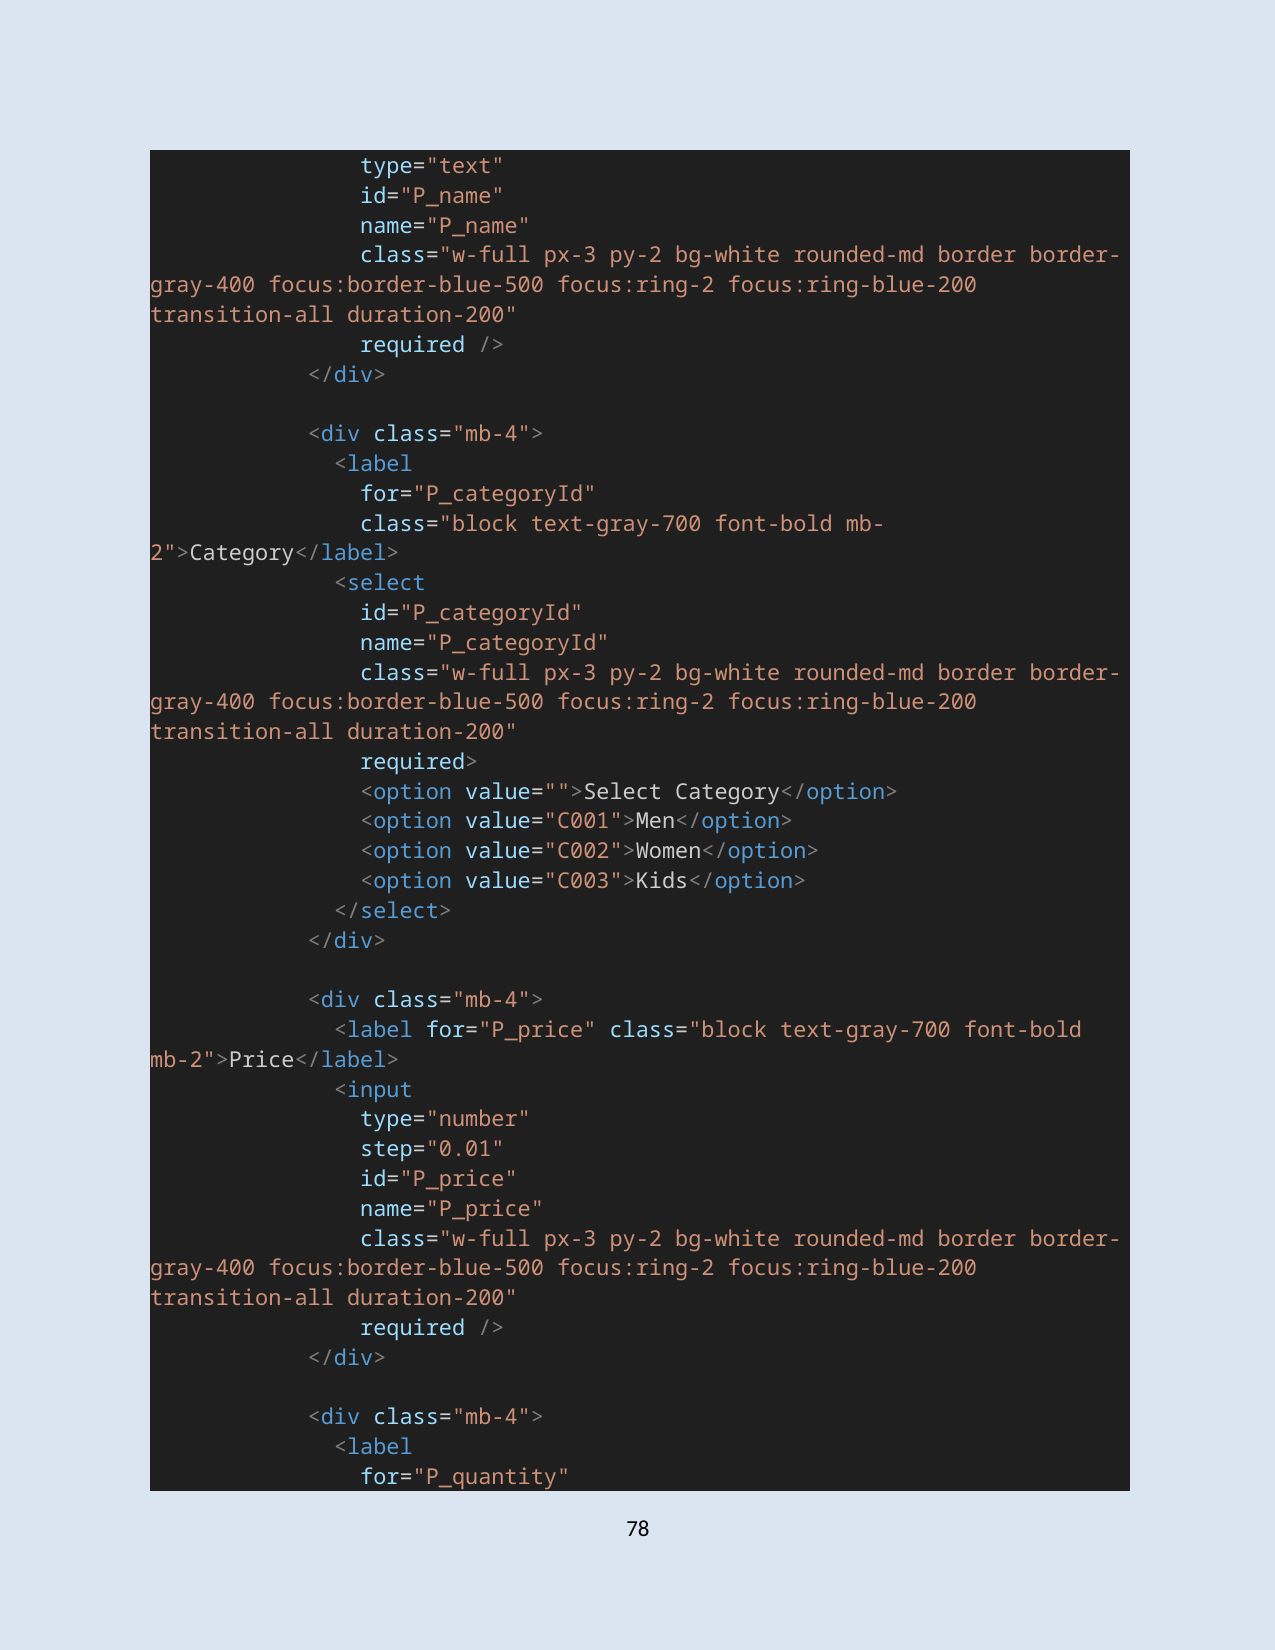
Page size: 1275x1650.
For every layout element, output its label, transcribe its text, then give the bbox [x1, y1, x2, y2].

text required> [150, 746, 1130, 776]
text for="P_categoryId" [150, 478, 1130, 507]
text name="P_name" [150, 209, 1130, 239]
text <label [150, 1431, 1130, 1461]
text </div> [150, 358, 1130, 388]
text <option value="C003">Kids</option> [150, 865, 1130, 895]
text <label [150, 448, 1130, 478]
text id="P_price" [150, 1163, 1130, 1193]
text id="P_categoryId" [150, 597, 1130, 627]
text <option value="C002">Women</option> [150, 835, 1130, 865]
text required /> [150, 329, 1130, 358]
text class="block text-gray-700 font-bold mb-2">Category</label> [150, 507, 1130, 567]
text <input [150, 1073, 1130, 1103]
text type="number" [150, 1103, 1130, 1133]
text <select [150, 567, 1130, 597]
text </div> [150, 1342, 1130, 1371]
text <option value="">Select Category</option> [150, 776, 1130, 805]
text for="P_quantity" [150, 1461, 1130, 1491]
text id="P_name" [150, 180, 1130, 209]
text required /> [150, 1312, 1130, 1342]
text <div class="mb-4"> [150, 1401, 1130, 1431]
text step="0.01" [150, 1133, 1130, 1163]
text <div class="mb-4"> [150, 418, 1130, 448]
text </div> [150, 924, 1130, 954]
text </select> [150, 895, 1130, 924]
text type="text" [150, 150, 1130, 180]
text name="P_price" [150, 1193, 1130, 1222]
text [150, 1222, 1130, 1312]
text <option value="C001">Men</option> [150, 805, 1130, 835]
text <div class="mb-4"> [150, 984, 1130, 1014]
text name="P_categoryId" [150, 627, 1130, 656]
text <label for="P_price" class="block text-gray-700 font-bold mb-2">Price</label> [150, 1014, 1130, 1073]
